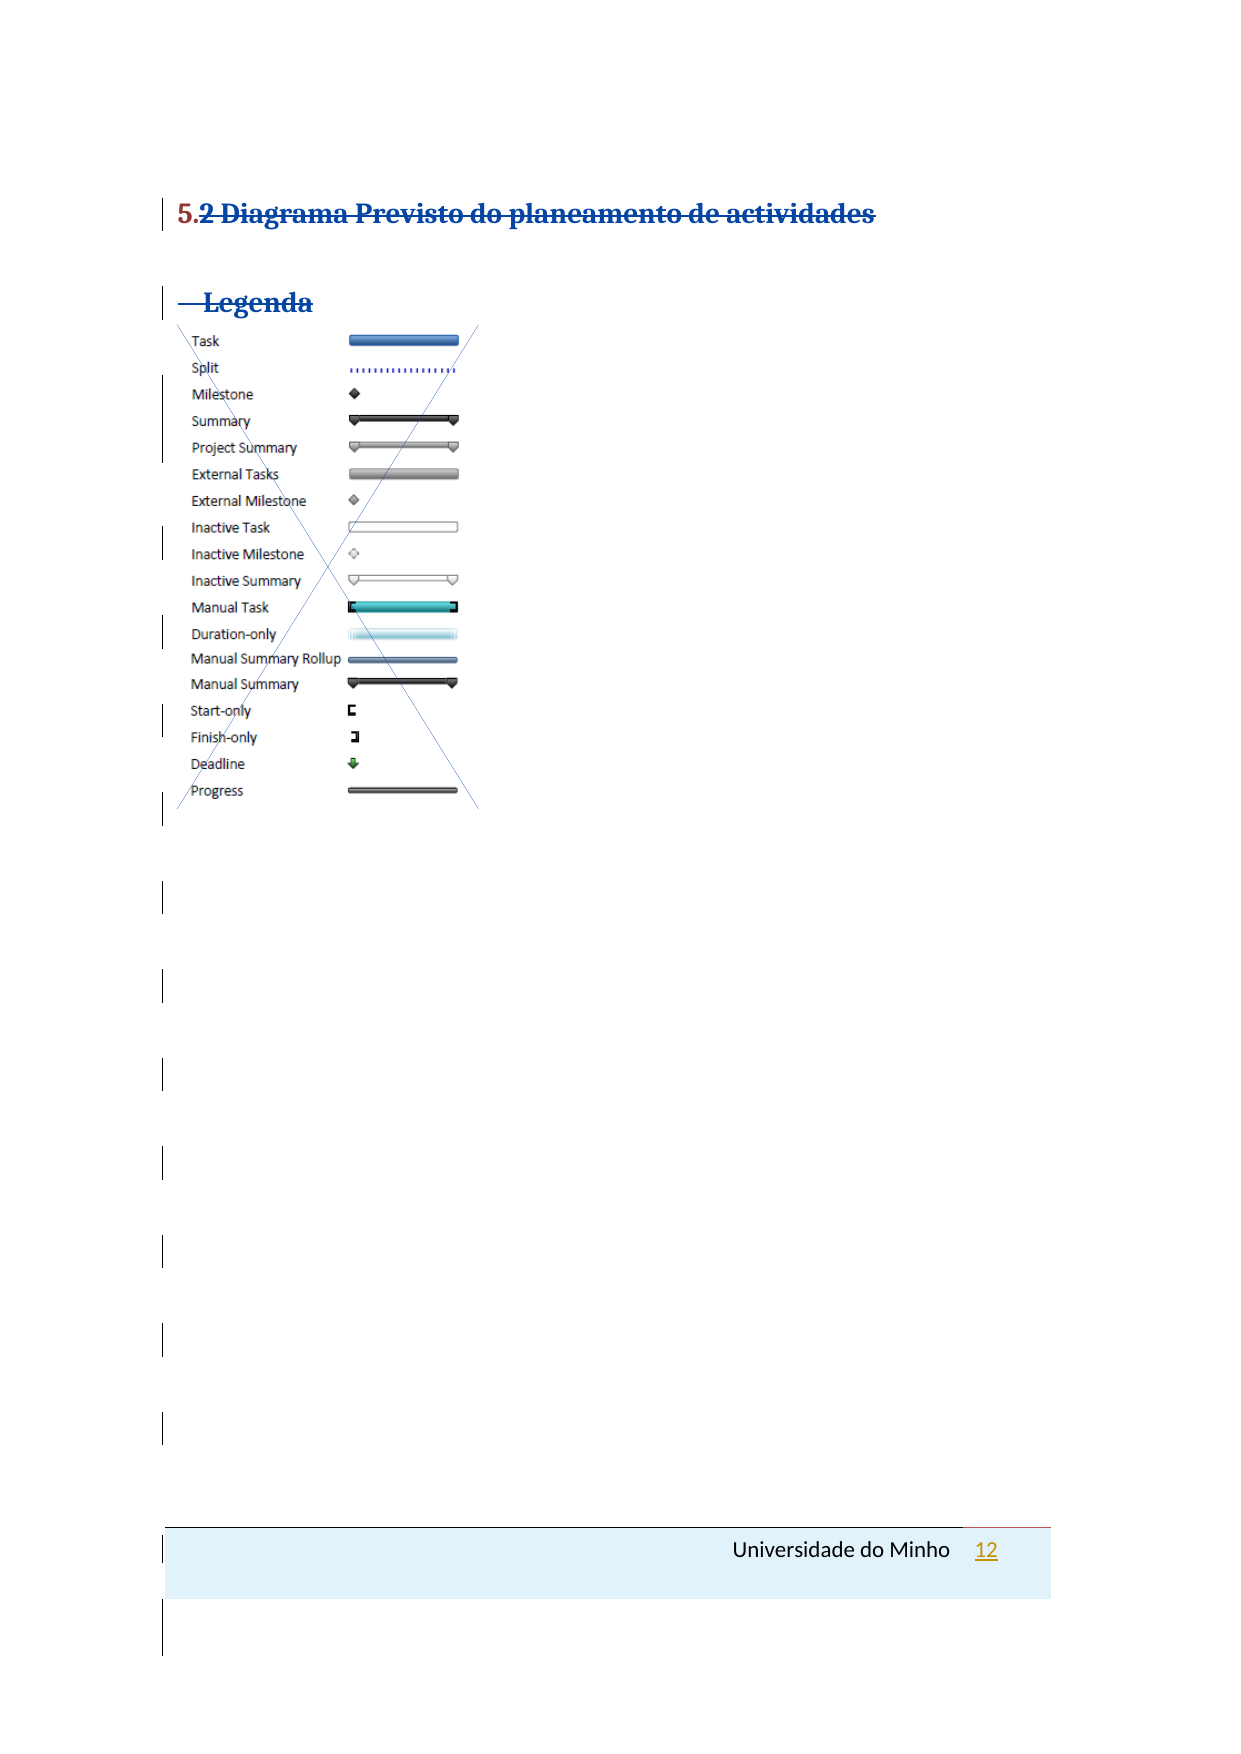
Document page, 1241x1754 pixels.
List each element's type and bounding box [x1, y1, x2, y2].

picture [329, 326, 479, 807]
picture [178, 569, 477, 809]
picture [178, 324, 478, 565]
picture [177, 327, 327, 807]
